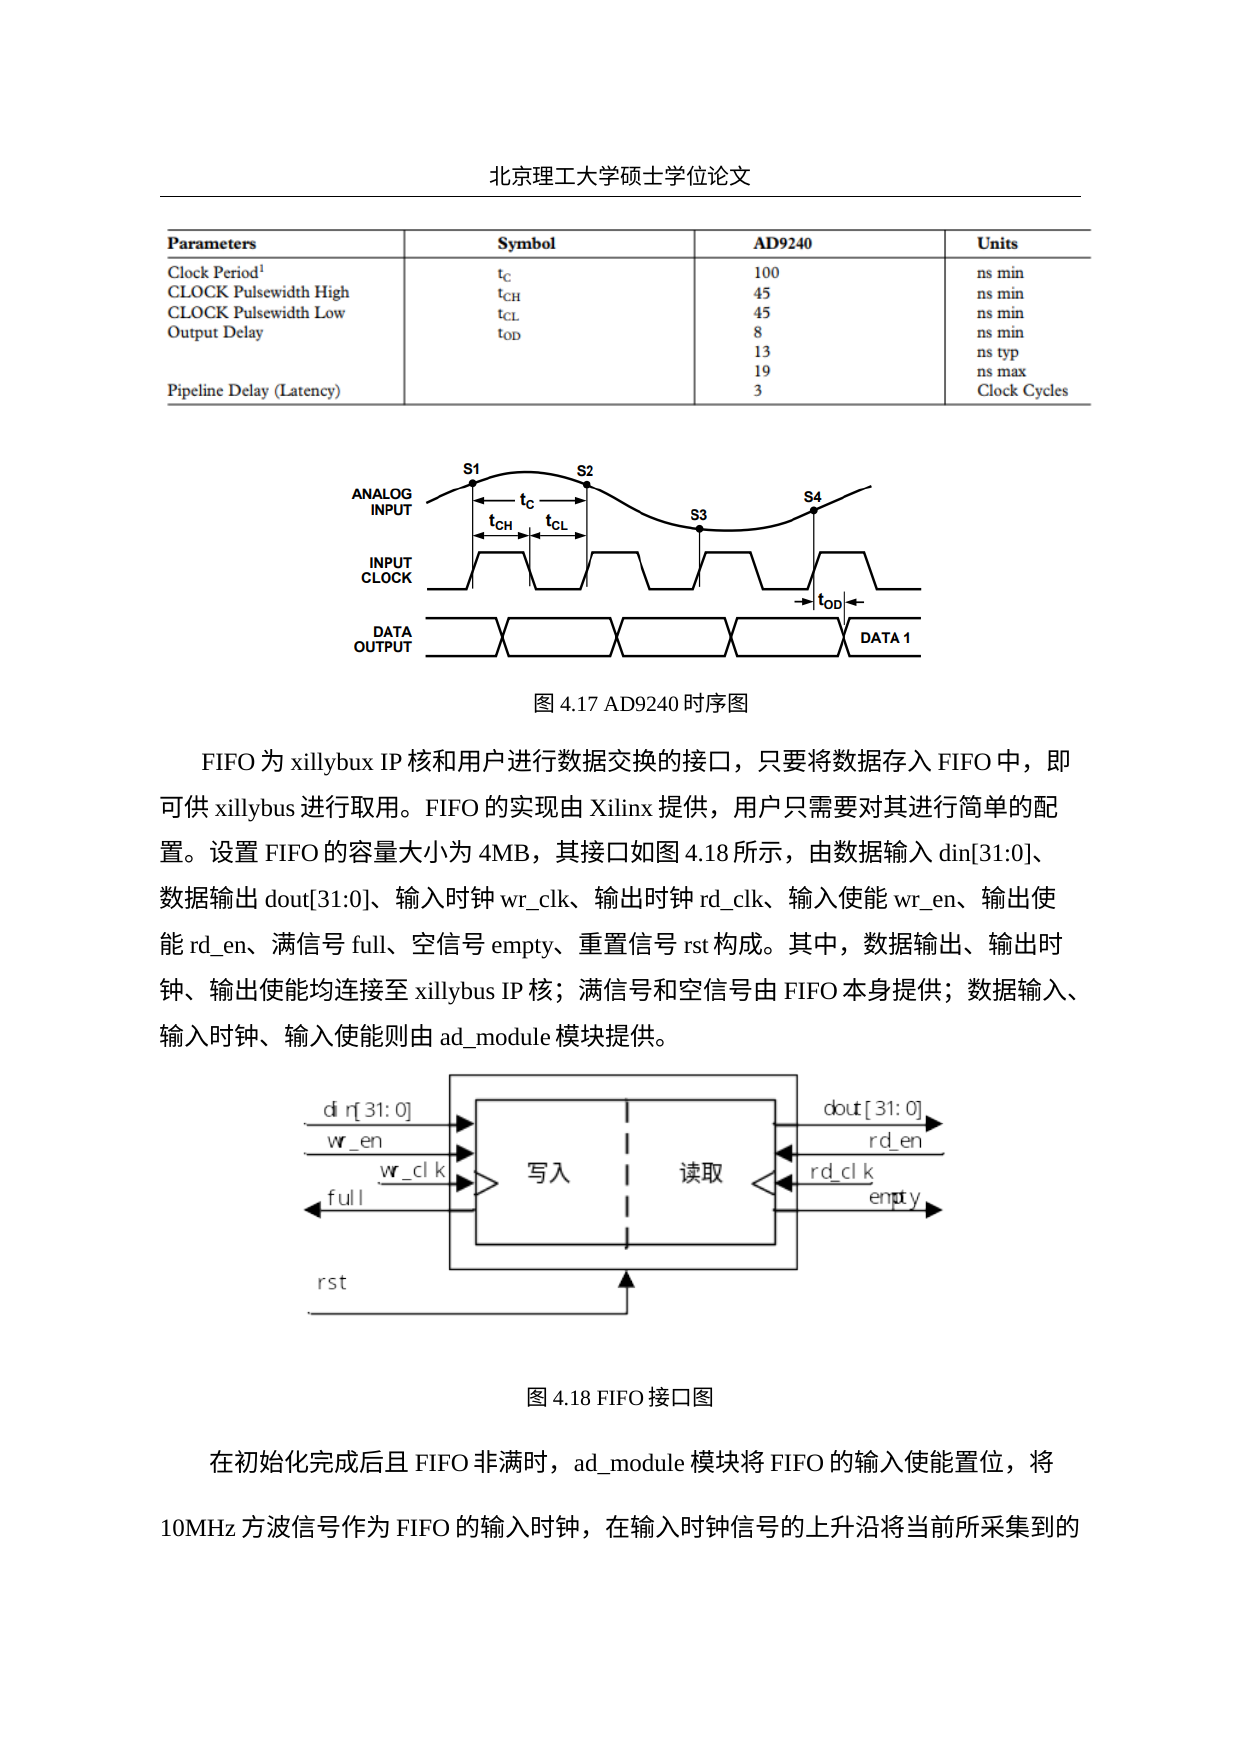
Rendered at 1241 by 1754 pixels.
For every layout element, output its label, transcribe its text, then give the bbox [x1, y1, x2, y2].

picture [159, 221, 1098, 413]
picture [337, 428, 945, 670]
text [159, 1428, 1081, 1558]
text 图4.18 FIFO接口图 [159, 1379, 1081, 1412]
text FIFO为xillybux IP核和用户进行数据交换的接口，只要将数据存入FIFO中，即可供xillybus进行取用。FIFO的实现由Xilinx提供，用户只需要对其进行简单的配置。设置FIFO的容量大小为4MB，其接口如图4.18所示，由数据输入din[31:0]、数据输出dout[31:0]、输入时钟wr_clk、输出时钟rd_clk、输入使能wr_en、输出使能rd_en、满信号full、空信号empty、重置信号rst构成。其中，数据输出、输出时钟、输出使能均连接至xillybus IP核；满信号和空信号由FIFO本身提供；数据输入、输入时钟、输入使能则由ad_module模块提供。 [159, 733, 1081, 1054]
text 图4.17 AD9240时序图 [159, 686, 1081, 717]
